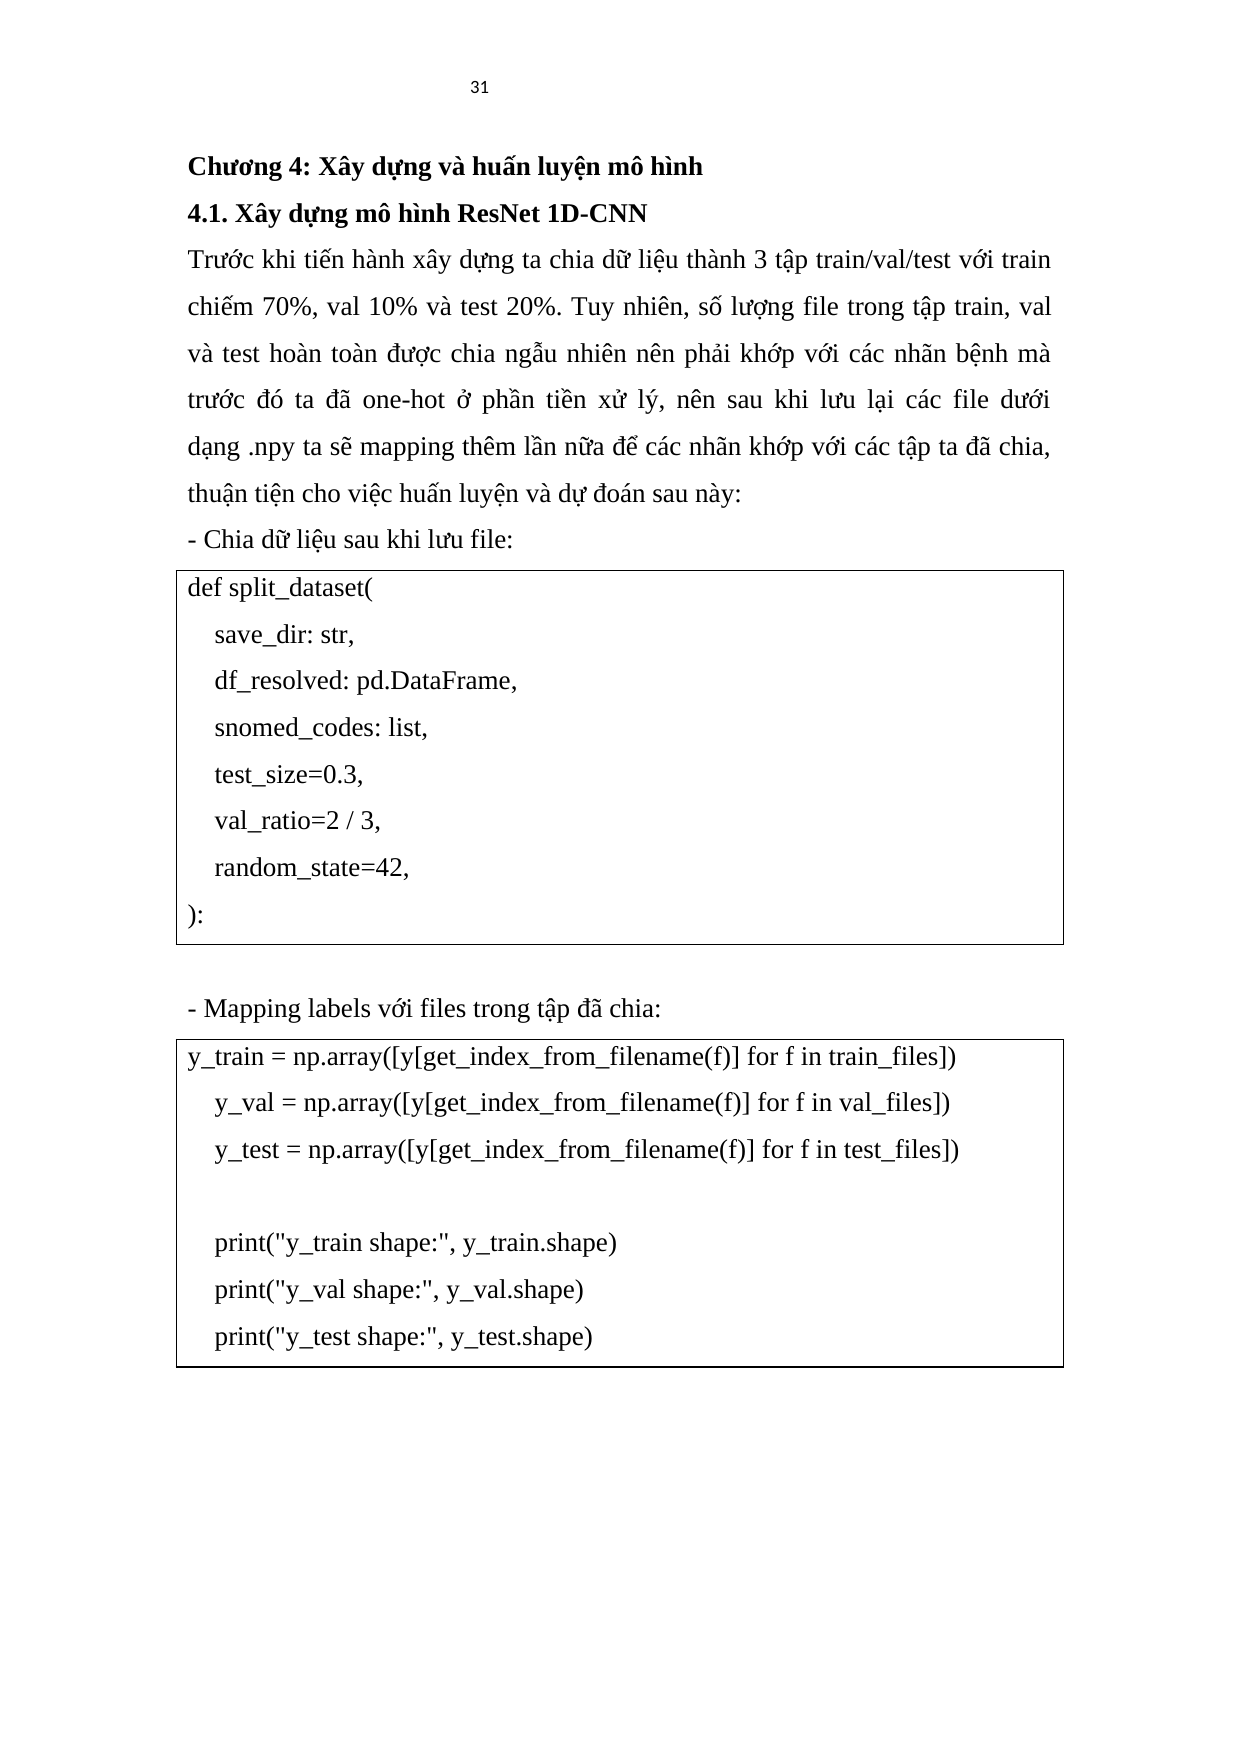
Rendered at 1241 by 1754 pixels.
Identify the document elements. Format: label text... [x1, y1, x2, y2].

text 4.1. Xây dựng mô hình ResNet 1D-CNN [187, 197, 1053, 228]
text - Chia dữ liệu sau khi lưu file: [187, 523, 1053, 554]
text Trước khi tiến hành xây dựng ta chia dữ liệu thành 3 tập train/val/test với train chiếm 70%, val 10% và test 20%. Tuy nhiên, số lượng file trong tập train, val và test hoàn toàn được chia ngẫu nhiên nên phải khớp với các nhãn bệnh mà trước đó ta đã one-hot ở phần tiền xử lý, nên sau khi lưu lại các file dưới dạng .npy ta sẽ mapping thêm lần nữa để các nhãn khớp với các tập ta đã chia, thuận tiện cho việc huấn luyện và dự đoán sau này: [187, 243, 1053, 508]
table_header y_train = np.array([y[get_index_from_filename(f)] for f in train_files]) y_val = np.array([y[get_index_from_filename(f)] for f in val_files]) y_test = np.array([y[get_index_from_filename(f)] for f in test_files]) print("y_train shape:", y_train.shape) print("y_val shape:", y_val.shape) print("y_test shape:", y_test.shape) [177, 1040, 1063, 1366]
text - Mapping labels với files trong tập đã chia: [187, 992, 1053, 1023]
text Chương 4: Xây dựng và huấn luyện mô hình [187, 150, 1053, 181]
table_header def split_dataset( save_dir: str, df_resolved: pd.DataFrame, snomed_codes: list, test_size=0.3, val_ratio=2 / 3, random_state=42, ): [177, 571, 1063, 944]
